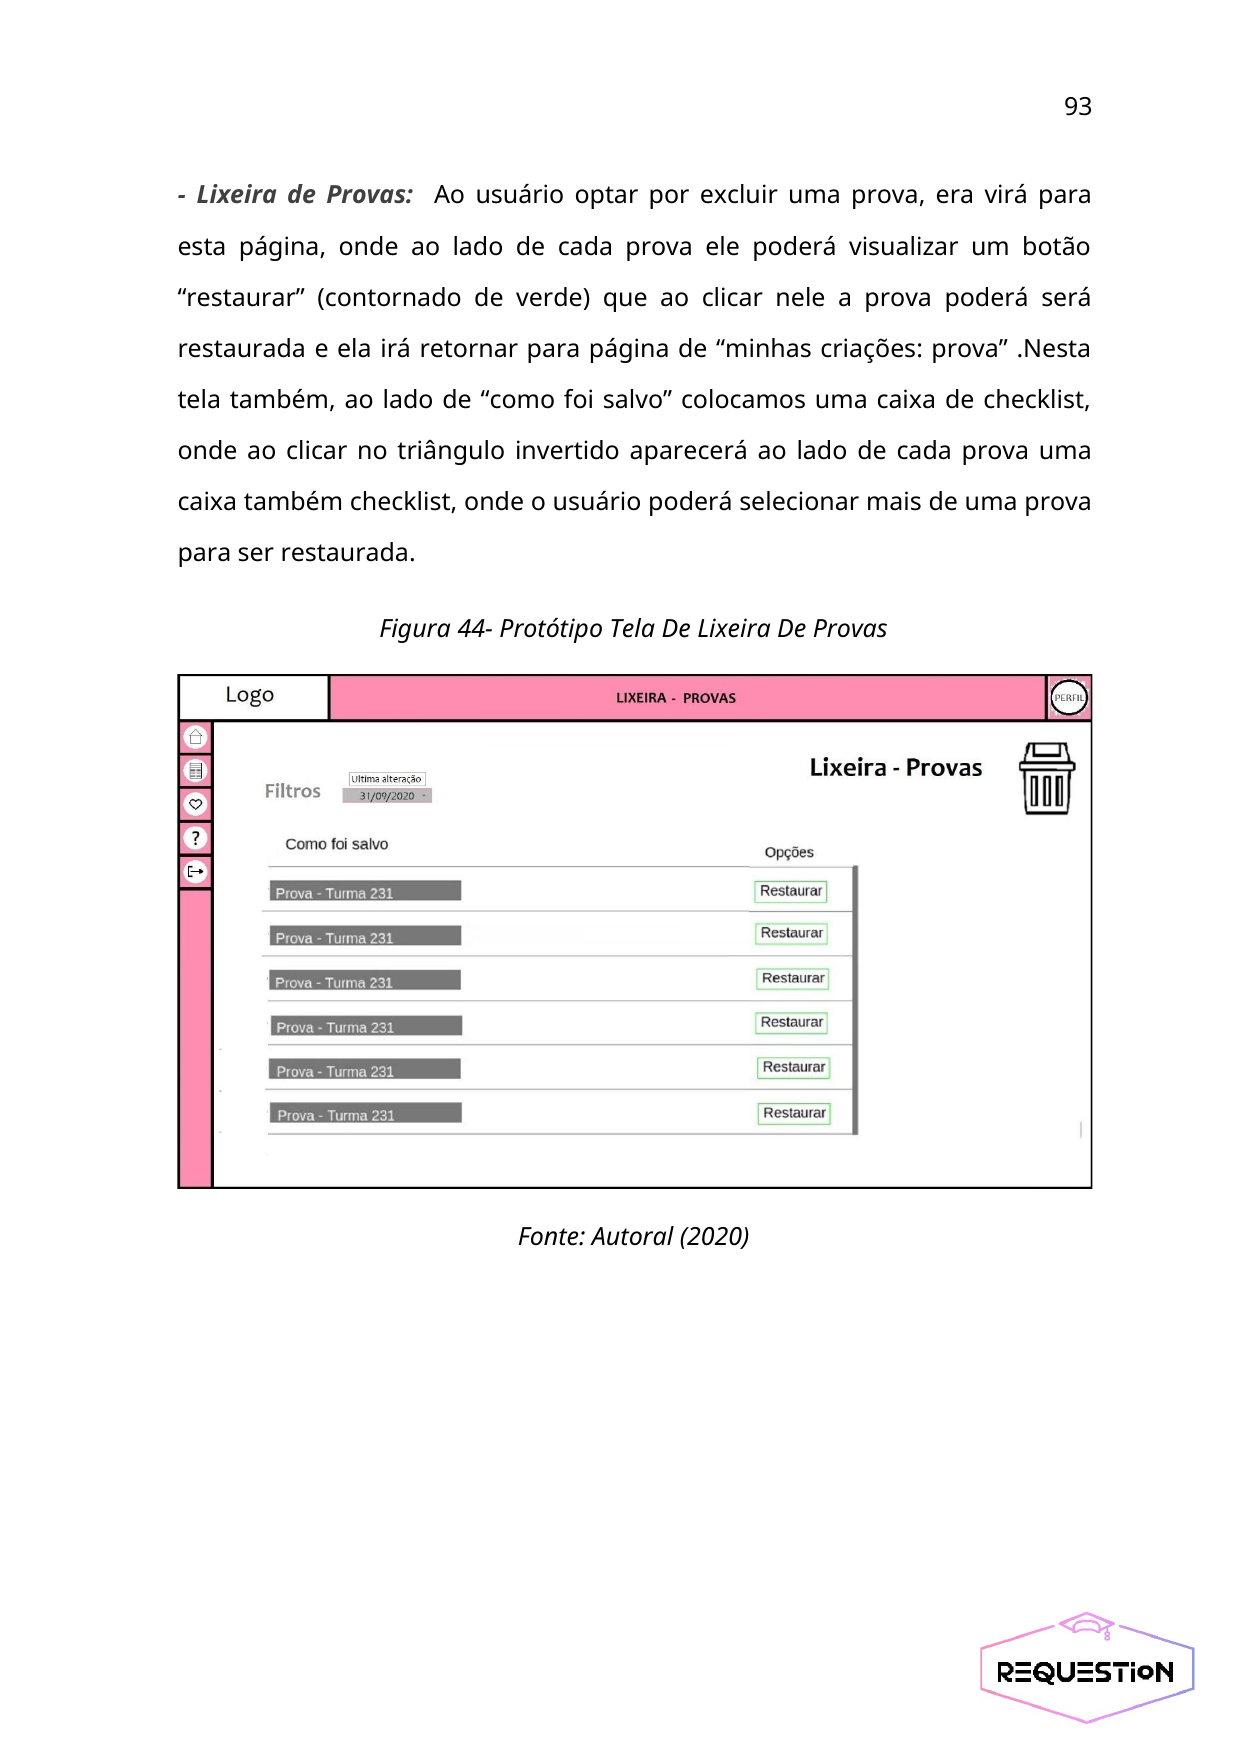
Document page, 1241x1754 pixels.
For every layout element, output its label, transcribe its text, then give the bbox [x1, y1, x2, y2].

picture [177, 674, 1093, 1189]
picture [980, 1608, 1201, 1734]
text - Lixeira de Provas: Ao usuário optar por excluir uma prova, era virá para esta página, onde ao lado de cada prova ele poderá visualizar um botão “restaurar” (contornado de verde) que ao clicar nele a prova poderá será restaurada e ela irá retornar para página de “minhas criações: prova” .Nesta tela também, ao lado de “como foi salvo” colocamos uma caixa de checklist, onde ao clicar no triângulo invertido aparecerá ao lado de cada prova uma caixa também checklist, onde o usuário poderá selecionar mais de uma prova para ser restaurada. [177, 177, 1093, 568]
text Figura 44- Protótipo Tela De Lixeira De Provas [177, 611, 1092, 644]
text Fonte: Autoral (2020) [177, 1218, 1093, 1252]
